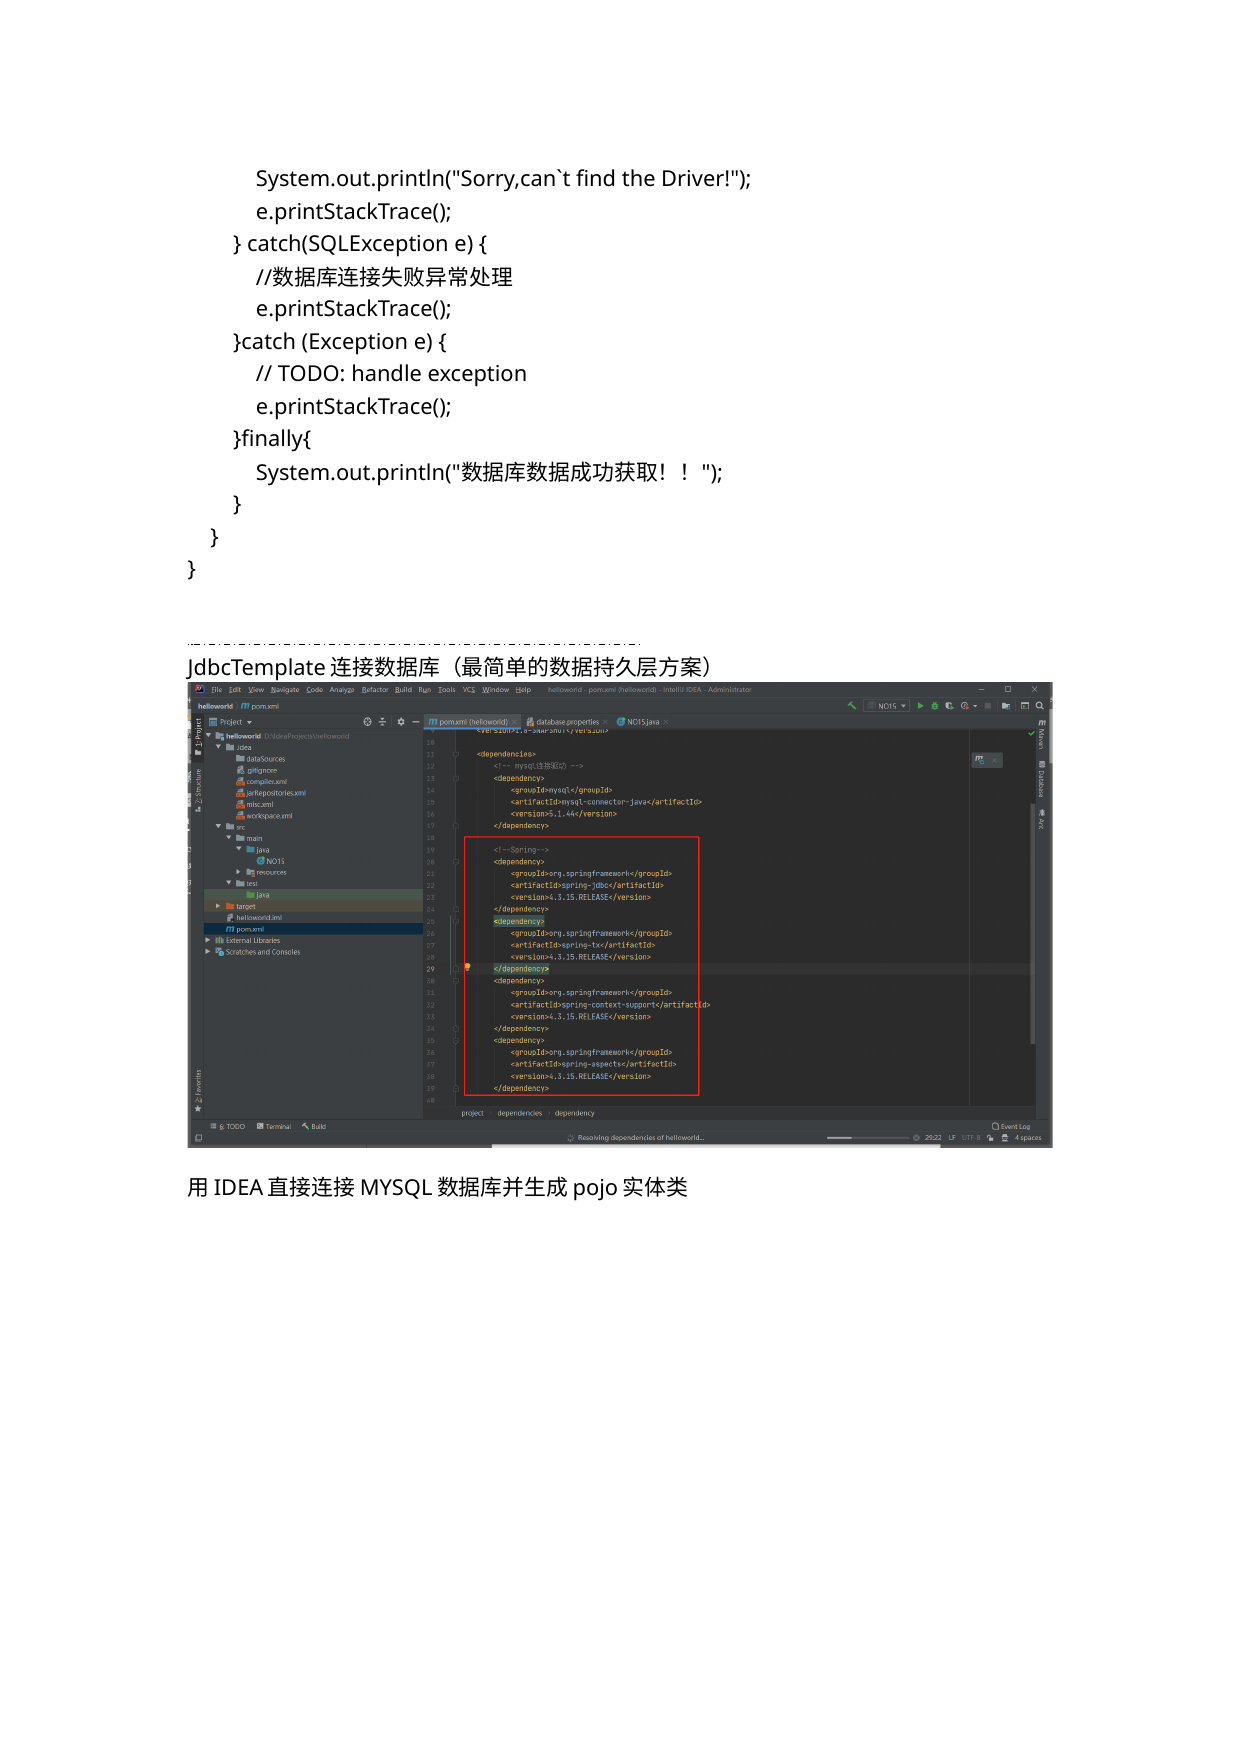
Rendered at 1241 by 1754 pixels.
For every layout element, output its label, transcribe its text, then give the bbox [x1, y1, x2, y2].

text System.out.println("Sorry,can`t find the Driver!"); [187, 162, 1053, 194]
text e.printStackTrace(); [187, 292, 1053, 324]
text e.printStackTrace(); [187, 194, 1053, 227]
text //数据库连接失败异常处理 [187, 259, 1053, 292]
text } [187, 552, 1053, 584]
text JdbcTemplate连接数据库（最简单的数据持久层方案） [187, 649, 1053, 682]
text } catch(SQLException e) { [187, 227, 1053, 259]
text 用IDEA直接连接MYSQL数据库并生成pojo实体类 [187, 1169, 1053, 1202]
text e.printStackTrace(); [187, 389, 1053, 422]
picture [187, 682, 1053, 1148]
text } [187, 519, 1053, 552]
text }catch (Exception e) { [187, 324, 1053, 357]
text } [187, 487, 1053, 519]
text System.out.println("数据库数据成功获取！！"); [187, 454, 1053, 487]
text }finally{ [187, 422, 1053, 454]
text // TODO: handle exception [187, 357, 1053, 389]
